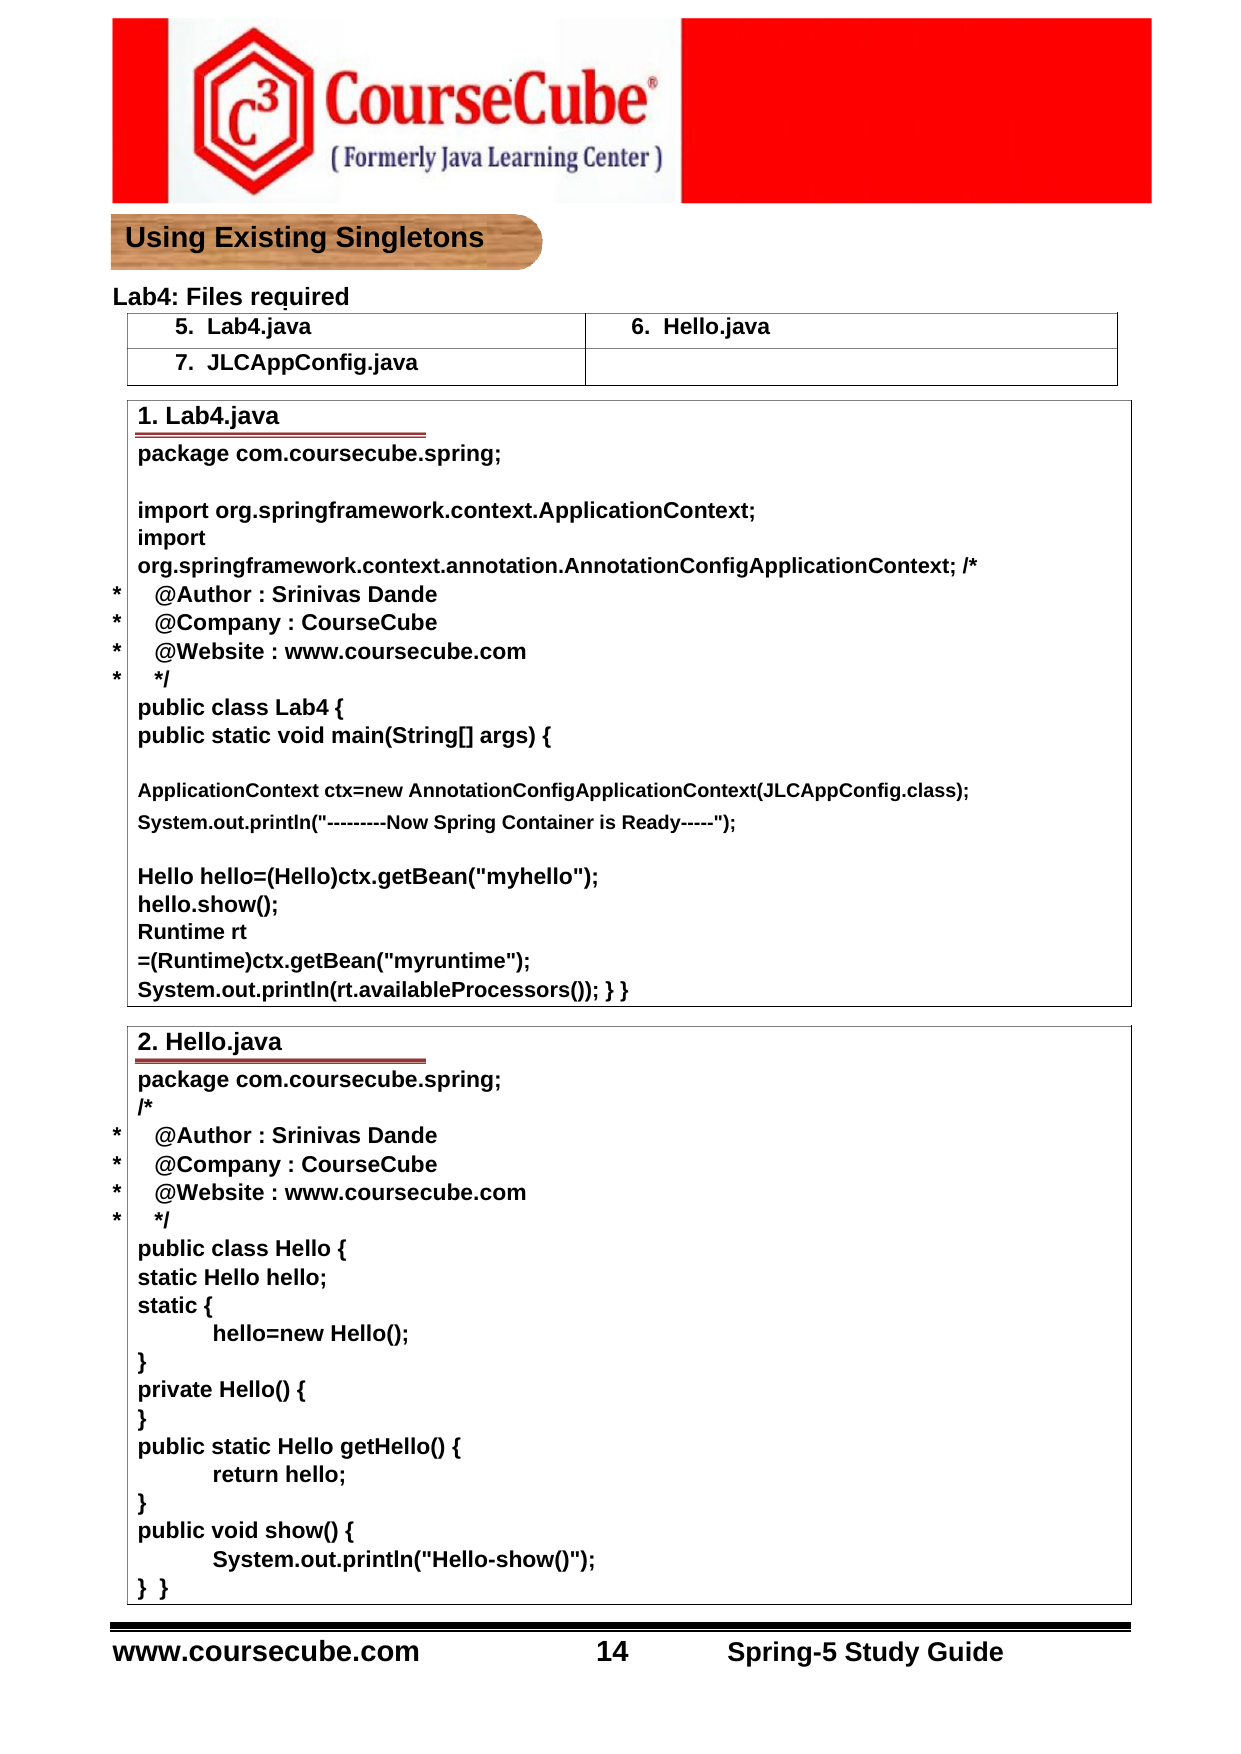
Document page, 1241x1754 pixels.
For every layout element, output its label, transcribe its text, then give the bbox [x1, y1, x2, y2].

picture [107, 1620, 1133, 1634]
list @Website : www.coursecube.com [112, 638, 1090, 664]
list @Company : CourseCube [112, 609, 1090, 636]
text package com.coursecube.spring; [137, 440, 1090, 467]
picture [124, 310, 1119, 387]
text } [137, 1489, 1090, 1515]
text return hello; [212, 1461, 1090, 1487]
list @Website : www.coursecube.com [112, 1179, 1090, 1205]
text } [137, 1404, 1090, 1431]
text import org.springframework.context.annotation.AnnotationConfigApplicationContext; /* [137, 525, 981, 578]
text Lab4: Files required [112, 281, 1090, 310]
text static Hello hello; [137, 1263, 1090, 1290]
text /* [137, 1094, 1090, 1121]
picture [124, 1023, 1134, 1606]
picture [110, 18, 1152, 270]
text public void show() { [137, 1517, 1090, 1544]
list @Author : Srinivas Dande [112, 1122, 1090, 1149]
list @Company : CourseCube [112, 1151, 1090, 1177]
text Using Existing Singletons [125, 221, 1090, 254]
text } [137, 1348, 1090, 1374]
text public static Hello getHello() { [137, 1433, 1090, 1459]
text static { [137, 1292, 1090, 1318]
list */ [112, 666, 1090, 692]
text package com.coursecube.spring; [137, 1066, 1090, 1093]
list @Author : Srinivas Dande [112, 581, 1090, 608]
text www.coursecube.com 14 Spring-5 Study Guide [112, 1634, 1090, 1667]
text public class Hello { [137, 1235, 1090, 1262]
text Runtime rt =(Runtime)ctx.getBean("myruntime"); System.out.println(rt.availableProcessors()); } } [137, 919, 629, 1002]
text System.out.println("Hello-show()"); [212, 1546, 1090, 1572]
text 1. Lab4.java [137, 401, 1090, 430]
list */ [112, 1207, 1090, 1233]
text public class Lab4 { [137, 694, 1090, 720]
text Hello hello=(Hello)ctx.getBean("myhello"); [137, 863, 1090, 889]
text hello=new Hello(); [212, 1320, 1090, 1346]
text public static void main(String[] args) { [137, 722, 1090, 749]
text 2. Hello.java [137, 1027, 1090, 1056]
text ApplicationContext ctx=new AnnotationConfigApplicationContext(JLCAppConfig.class); System.out.println("---------Now Spring Container is Ready-----"); [137, 779, 992, 833]
text 7. JLCAppConfig.java [175, 349, 1090, 375]
text hello.show(); [137, 891, 1090, 917]
text private Hello() { [137, 1376, 1090, 1403]
picture [124, 397, 1134, 1008]
text import org.springframework.context.ApplicationContext; [137, 497, 1090, 523]
text 5. Lab4.java 6. Hello.java [175, 313, 1090, 339]
text } } [137, 1574, 1090, 1600]
